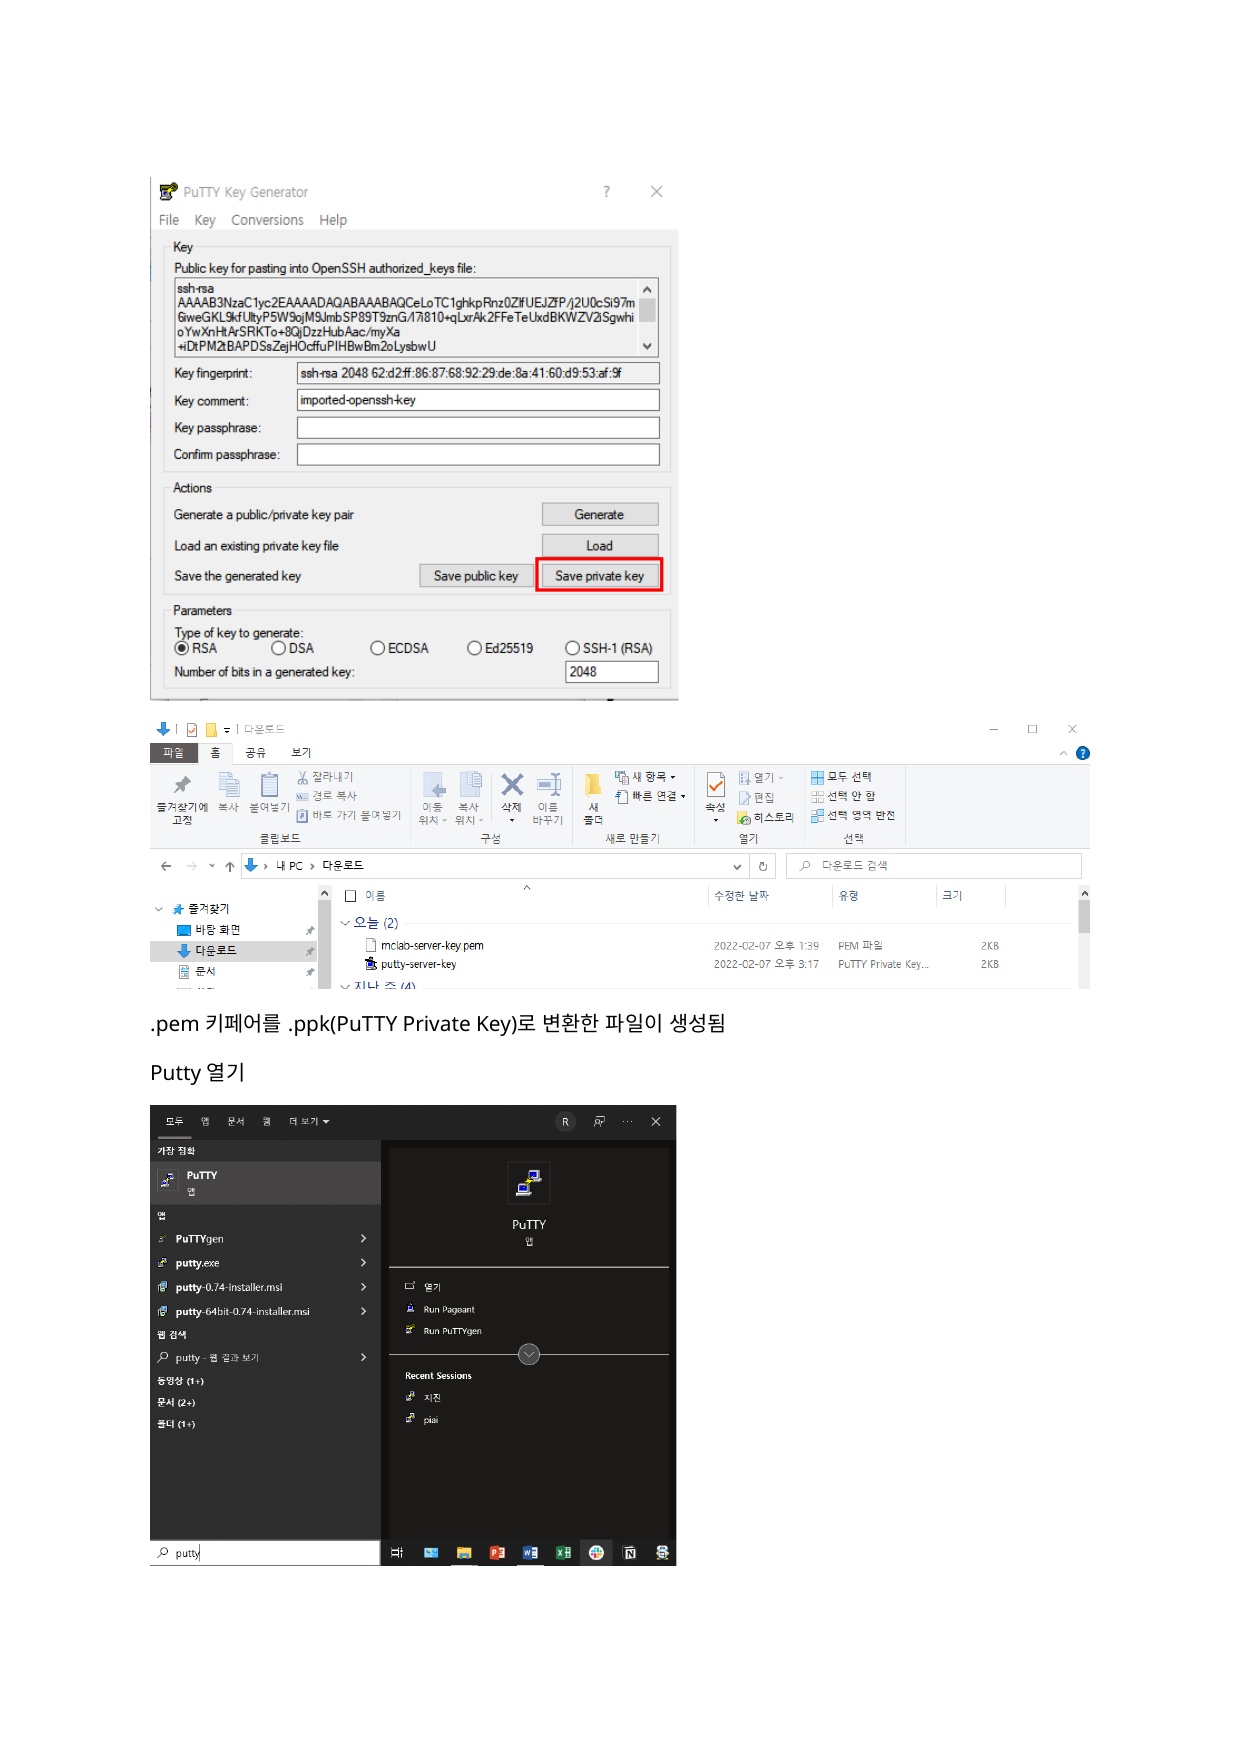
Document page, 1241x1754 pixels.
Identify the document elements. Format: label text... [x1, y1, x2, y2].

picture [150, 1105, 677, 1566]
text .pem 키페어를 .ppk(PuTTY Private Key)로 변환한 파일이 생성됨 [150, 1007, 1090, 1037]
picture [150, 177, 679, 701]
picture [150, 719, 1091, 989]
text Putty 열기 [150, 1056, 1090, 1087]
